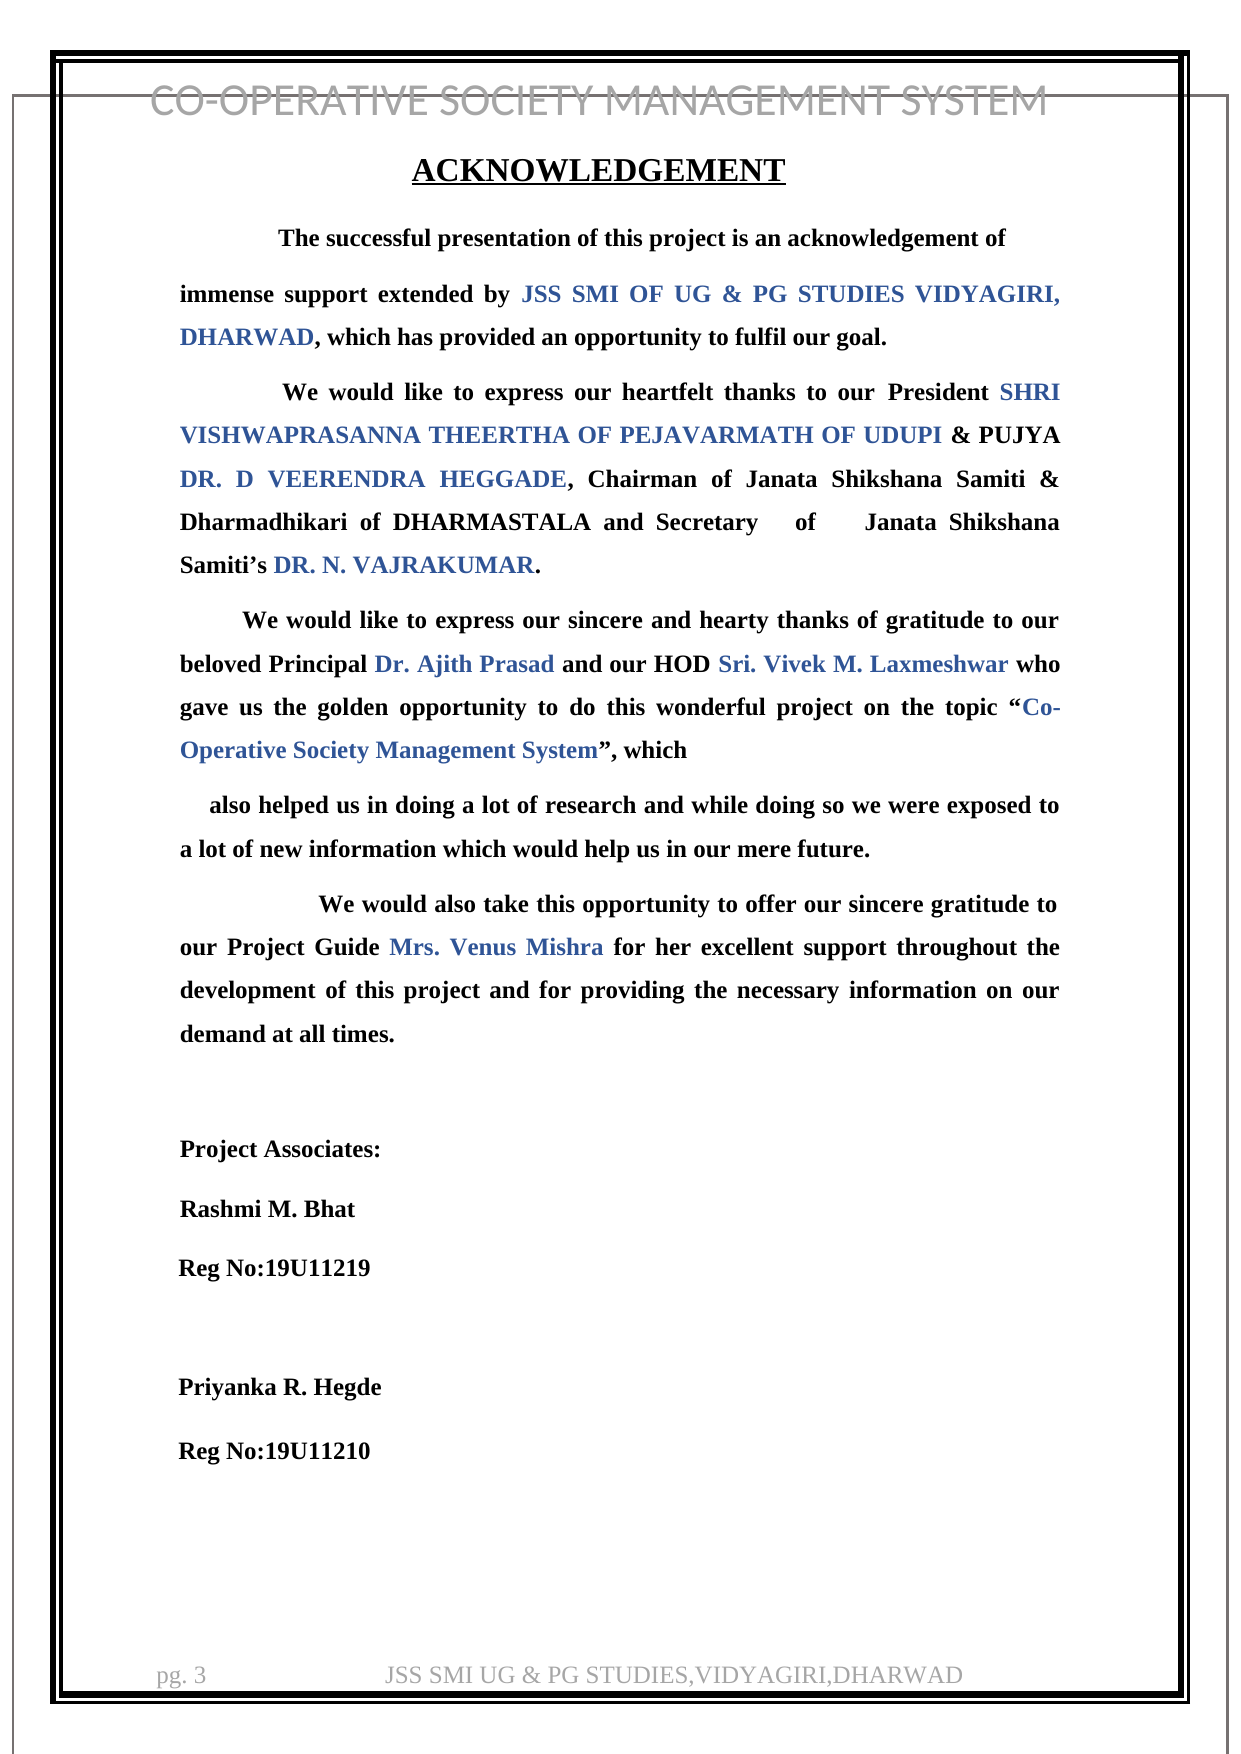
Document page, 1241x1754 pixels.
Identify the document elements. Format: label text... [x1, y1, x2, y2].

text Project Associates: [179, 1134, 1090, 1163]
text Reg No:19U11210 [178, 1436, 970, 1464]
text Priyanka R. Hegde [178, 1372, 970, 1401]
text Reg No:19U11219 [178, 1253, 970, 1282]
text Rashmi M. Bhat [179, 1194, 1090, 1223]
text We would also take this opportunity to offer our sincere gratitude to our Project Guide Mrs. Venus Mishra for her excellent support throughout the development of this project and for providing the necessary information on our demand at all times. [179, 889, 1061, 1047]
text We would like to express our sincere and hearty thanks of gratitude to our beloved Principal Dr. Ajith Prasad and our HOD Sri. Vivek M. Laxmeshwar who gave us the golden opportunity to do this wonderful project on the topic “Co-Operative Society Management System”, which [179, 606, 1061, 764]
text We would like to express our heartfelt thanks to our President SHRI VISHWAPRASANNA THEERTHA OF PEJAVARMATH OF UDUPI & PUJYA DR. D VEERENDRA HEGGADE, Chairman of Janata Shikshana Samiti & Dharmadhikari of DHARMASTALA and Secretary of Janata Shikshana Samiti’s DR. N. VAJRAKUMAR. [179, 377, 1061, 579]
text ACKNOWLEDGEMENT [178, 150, 970, 188]
text also helped us in doing a lot of research and while doing so we were exposed to a lot of new information which would help us in our mere future. [179, 791, 1061, 862]
text The successful presentation of this project is an acknowledgement of [179, 223, 1061, 252]
text immense support extended by JSS SMI OF UG & PG STUDIES VIDYAGIRI, DHARWAD, which has provided an opportunity to fulfil our goal. [179, 279, 1061, 351]
